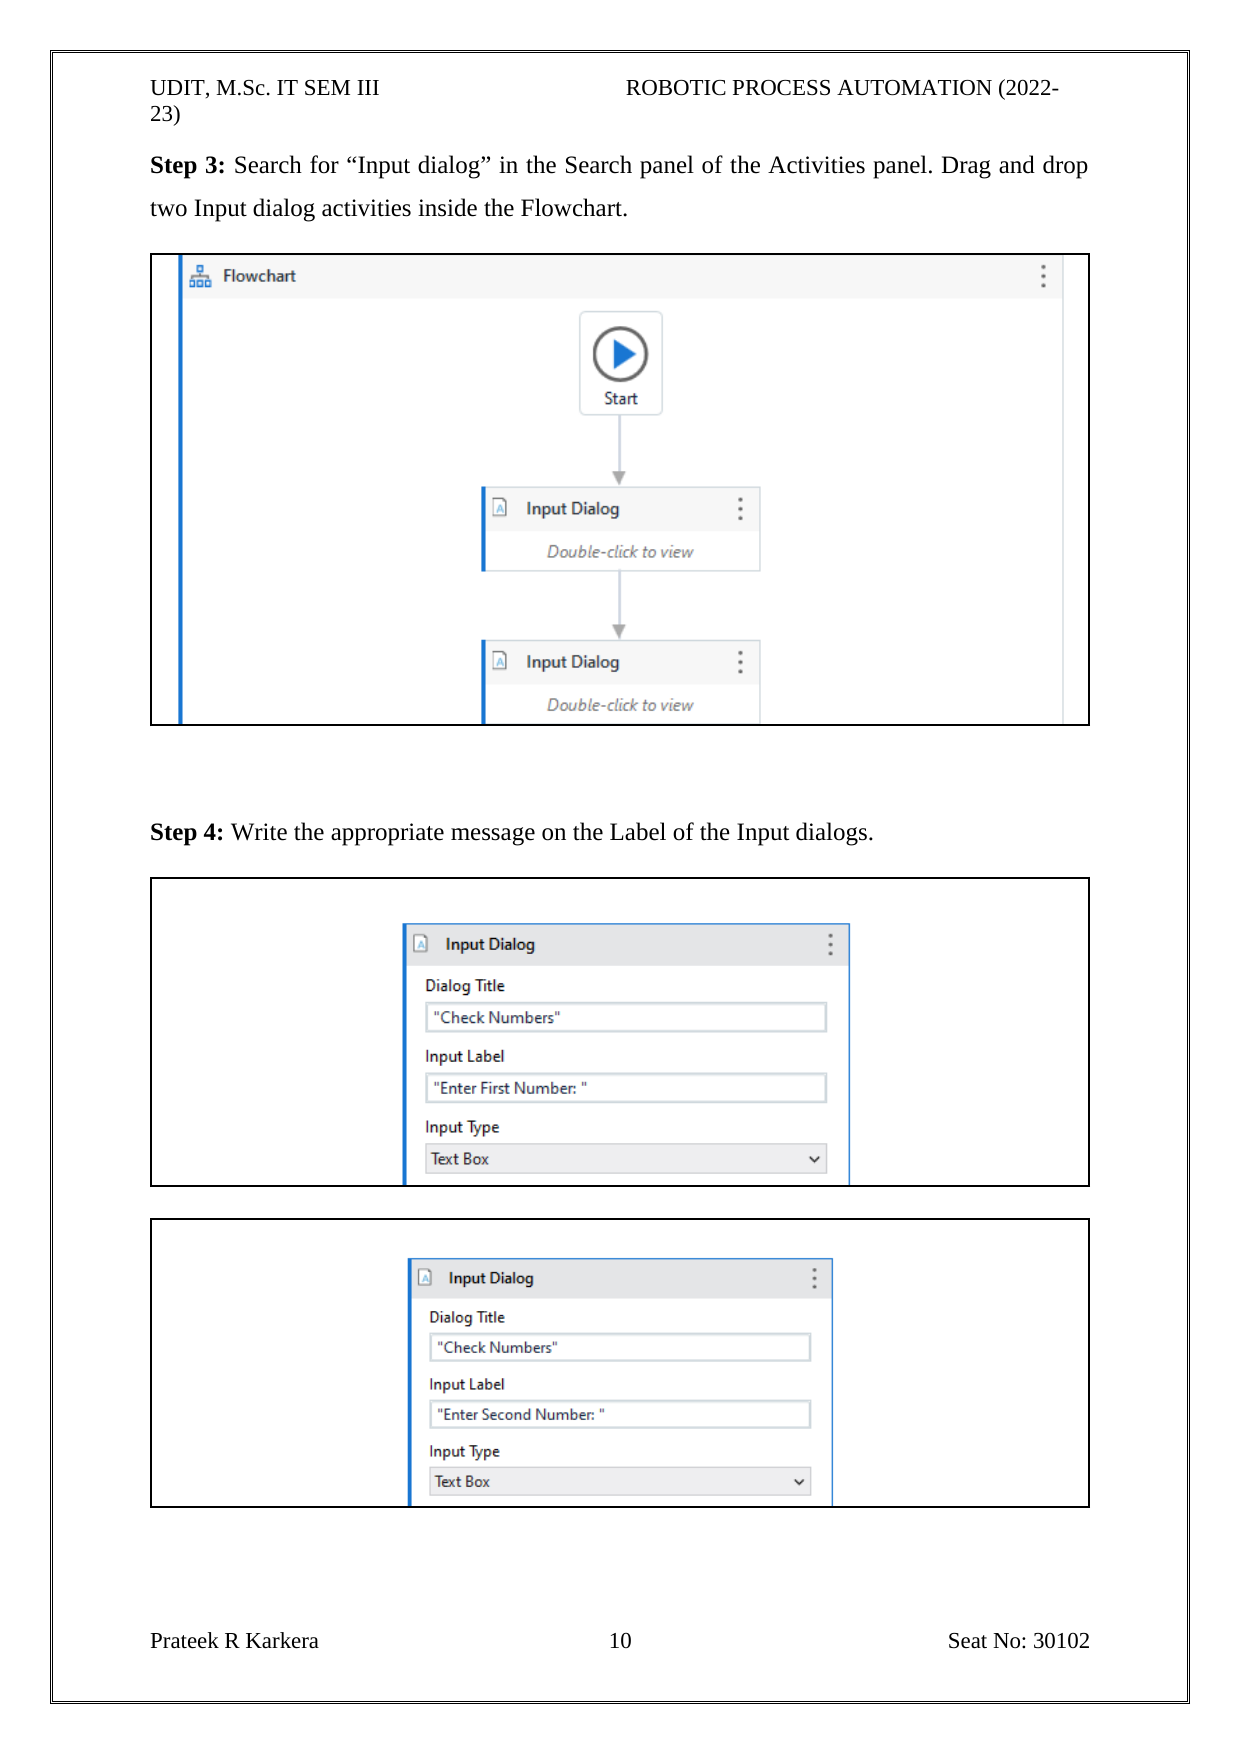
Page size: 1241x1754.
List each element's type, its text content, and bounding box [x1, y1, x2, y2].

text Step 3: Search for “Input dialog” in the Search panel of the Activities panel. Drag and drop two Input dialog activities inside the Flowchart. [150, 150, 1090, 222]
picture [152, 1220, 1088, 1506]
picture [152, 255, 1088, 724]
text Step 4: Write the appropriate message on the Label of the Input dialogs. [150, 817, 1090, 846]
picture [152, 879, 1088, 1185]
